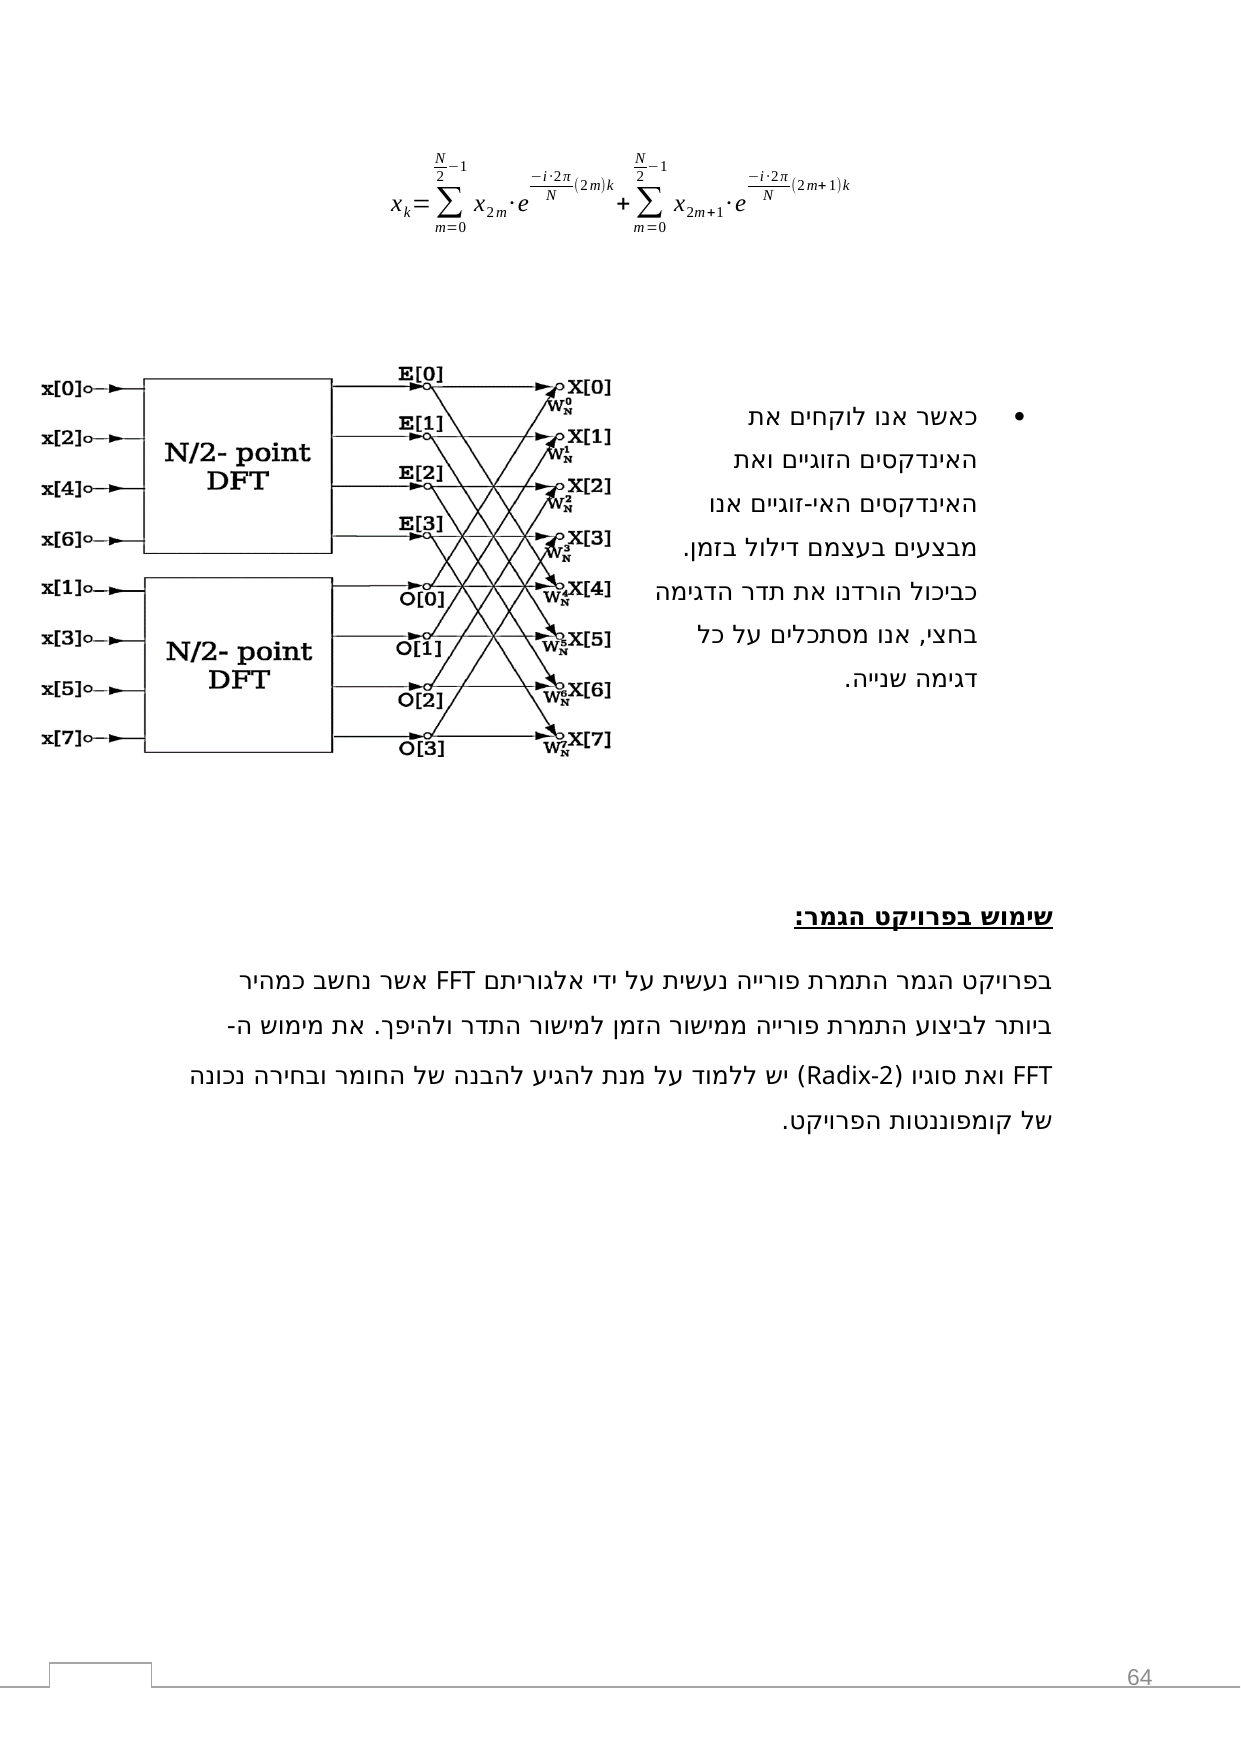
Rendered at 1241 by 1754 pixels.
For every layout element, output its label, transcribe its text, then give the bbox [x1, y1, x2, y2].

text שימוש בפרויקט הגמר: [187, 431, 1053, 461]
text בפרויקט הגמר התמרת פורייה נעשית על ידי אלגוריתם FFT אשר נחשב כמהיר ביותר לביצוע התמרת פורייה ממישור הזמן למישור התדר ולהיפך. את מימוש ה-FFT ואת סוגיו (Radix-2) יש ללמוד על מנת להגיע להבנה של החומר ובחירה נכונה של קומפוננטות הפרויקט. [187, 492, 1053, 664]
